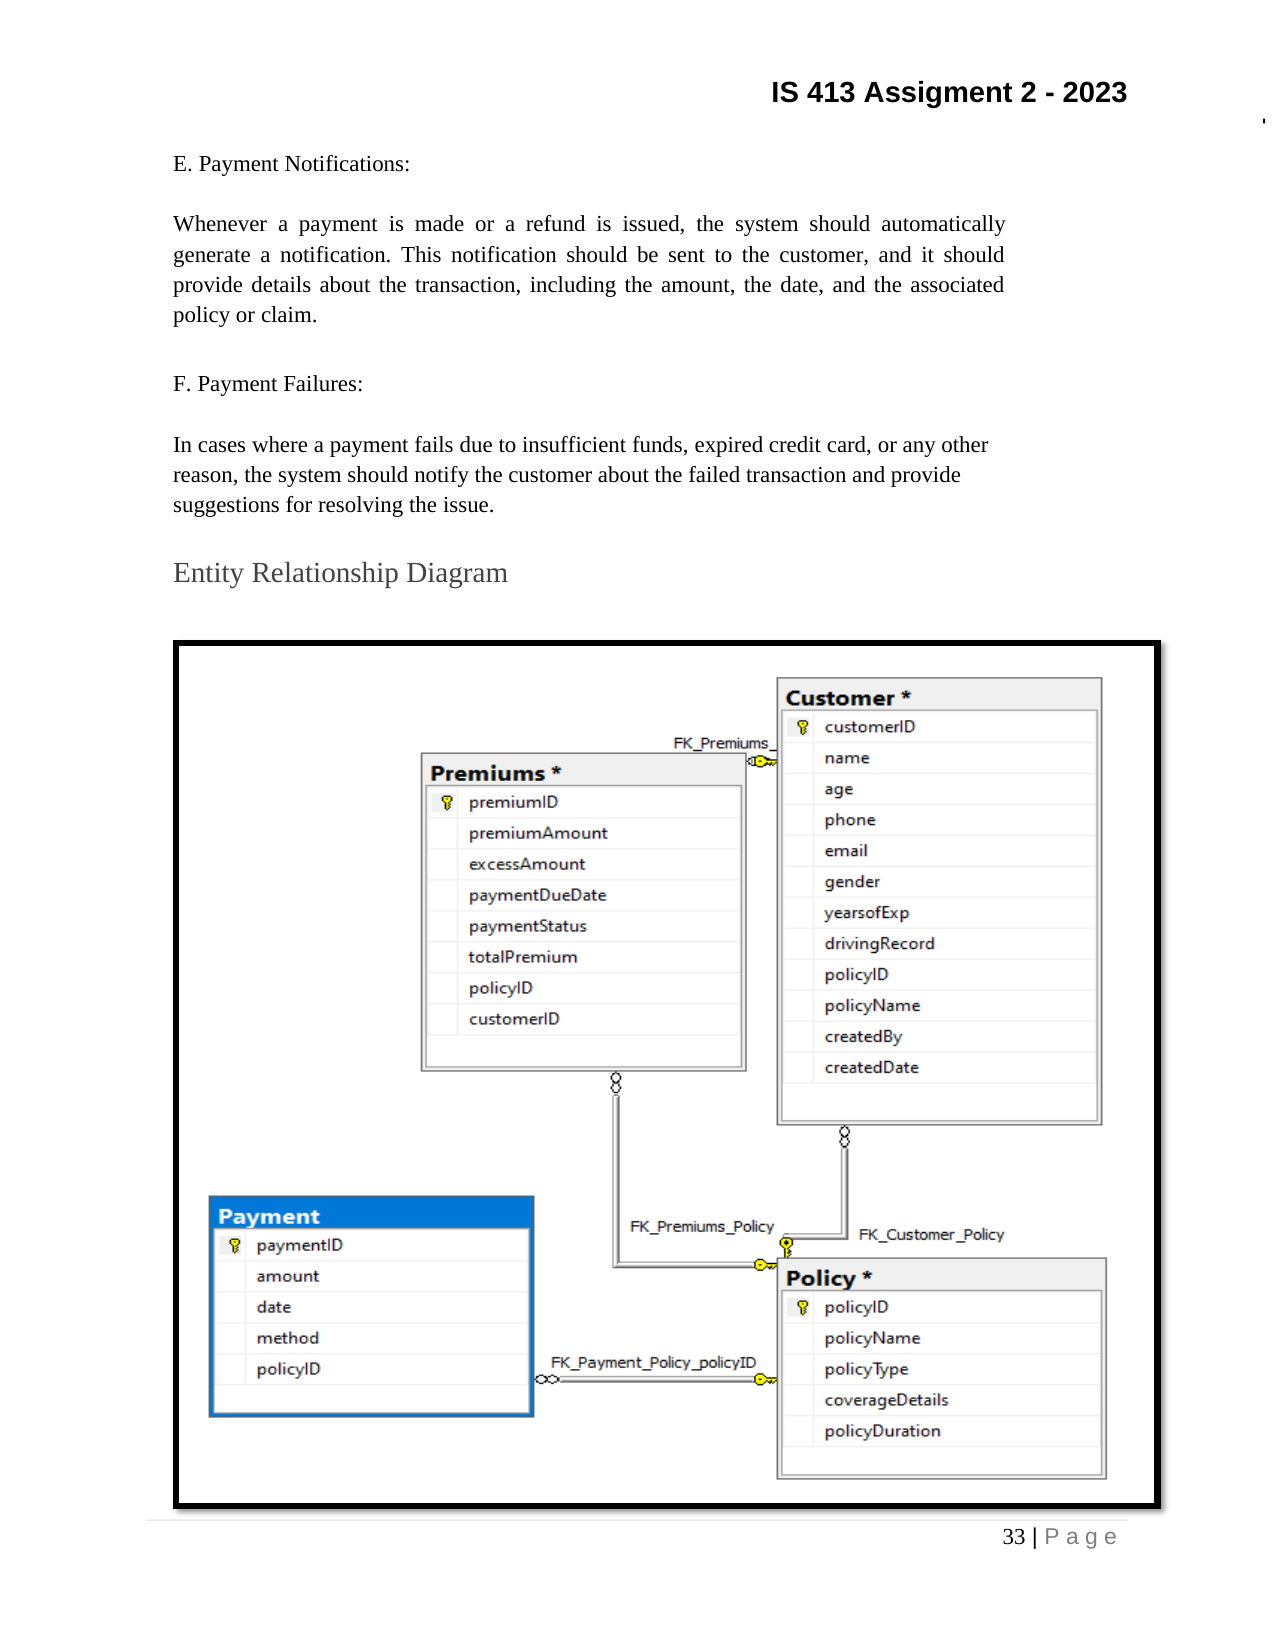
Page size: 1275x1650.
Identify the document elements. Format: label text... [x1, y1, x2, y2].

subtitle Entity Relationship Diagram [173, 555, 1125, 589]
text Whenever a payment is made or a refund is issued, the system should automatically generate a notification. This notification should be sent to the customer, and it should provide details about the transaction, including the amount, the date, and the associated policy or claim. [173, 211, 1006, 327]
picture [170, 638, 1172, 1519]
list Payment Failures: [173, 370, 1125, 397]
text In cases where a payment fails due to insufficient funds, expired credit card, or any other reason, the system should notify the customer about the failed transaction and provide suggestions for resolving the issue. [173, 431, 1012, 518]
list Payment Notifications: [173, 150, 1125, 176]
